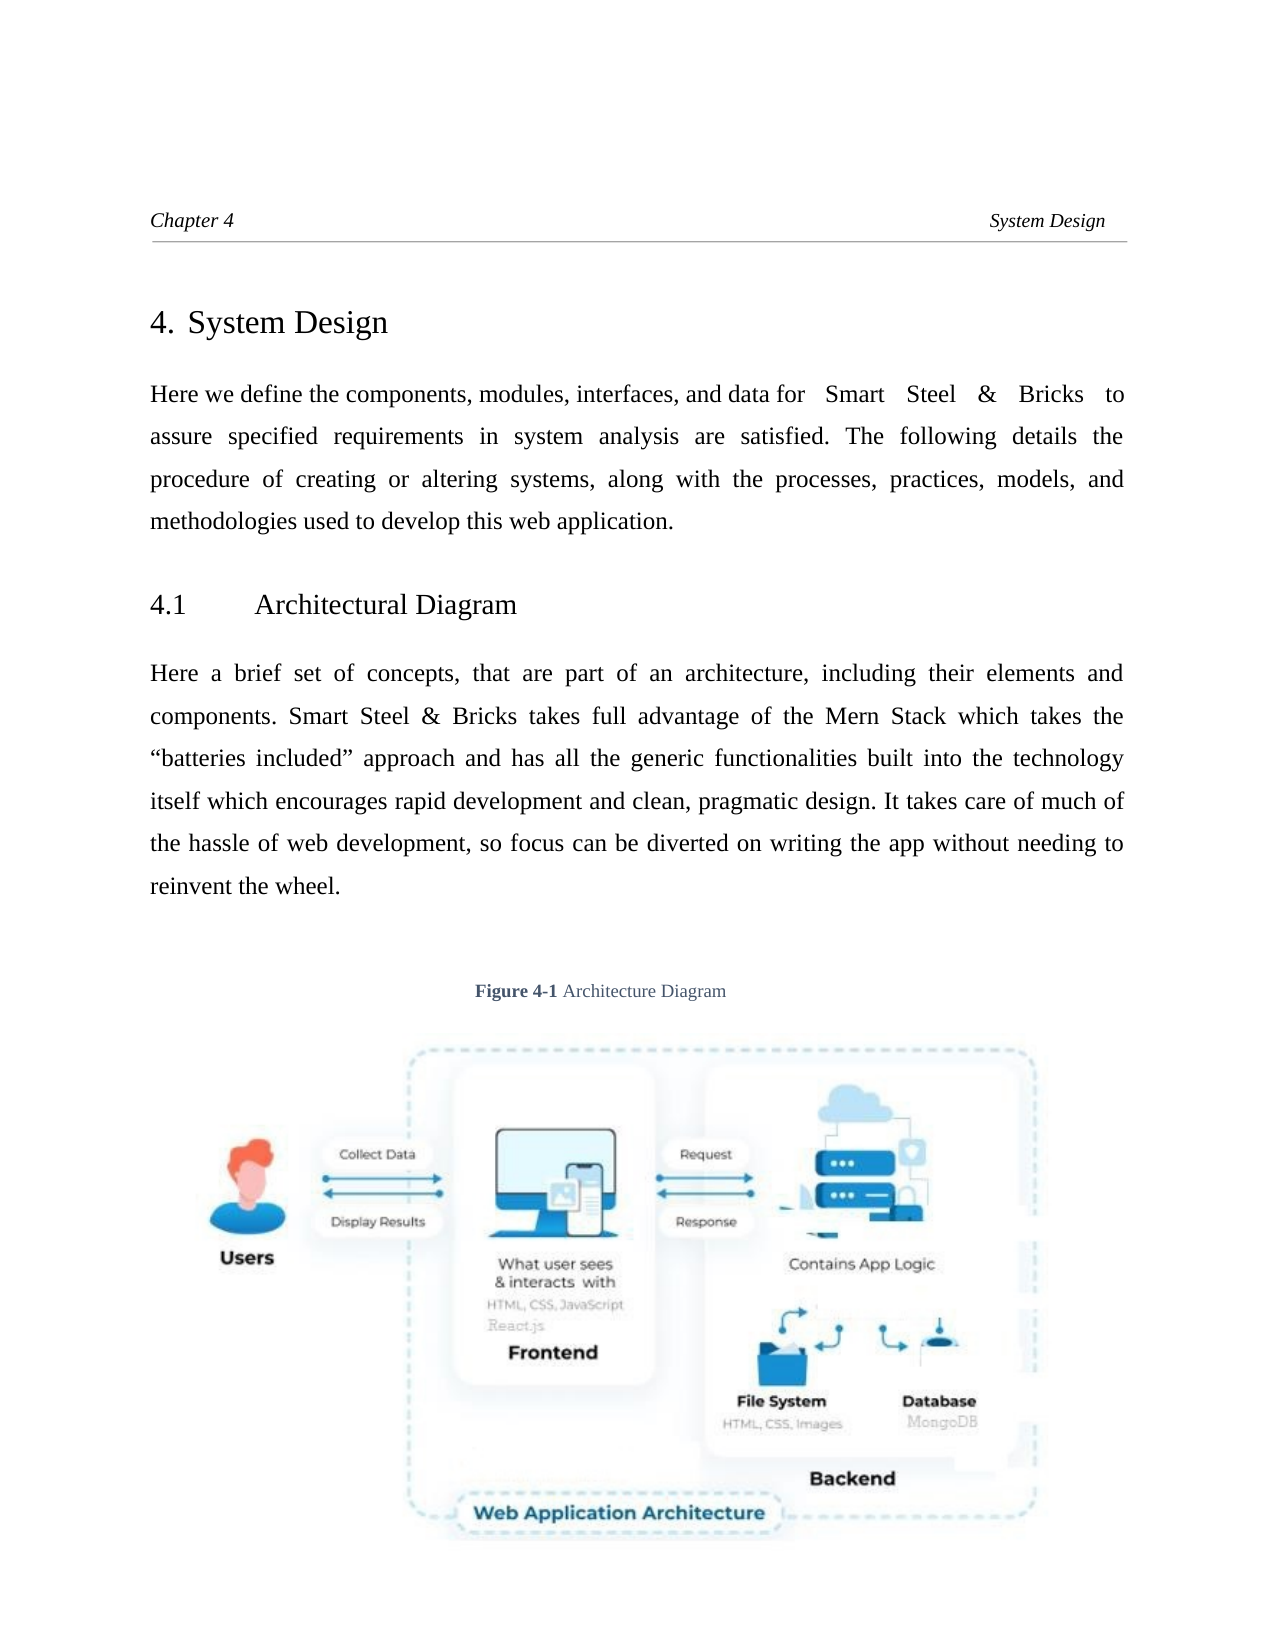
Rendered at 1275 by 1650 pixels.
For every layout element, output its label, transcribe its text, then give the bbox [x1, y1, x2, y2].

picture [151, 1033, 1125, 1574]
text Figure 4-1 Architecture Diagram [475, 980, 1125, 1002]
text Here a brief set of concepts, that are part of an architecture, including their elements and components. Smart Steel & Bricks takes full advantage of the Mern Stack which takes the “batteries included” approach and has all the generic functionalities built into the technology itself which encourages rapid development and clean, pragmatic design. It takes care of much of the hassle of web development, so focus can be diverted on writing the app without needing to reinvent the wheel. [150, 658, 1125, 899]
text Chapter 4 System Design [150, 208, 1125, 232]
list System Design [150, 302, 1125, 340]
text 4.1 Architectural Diagram [150, 587, 1125, 620]
text Here we define the components, modules, interfaces, and data for Smart Steel & Bricks to assure specified requirements in system analysis are satisfied. The following details the procedure of creating or altering systems, along with the processes, practices, models, and methodologies used to develop this web application. [150, 379, 1125, 535]
